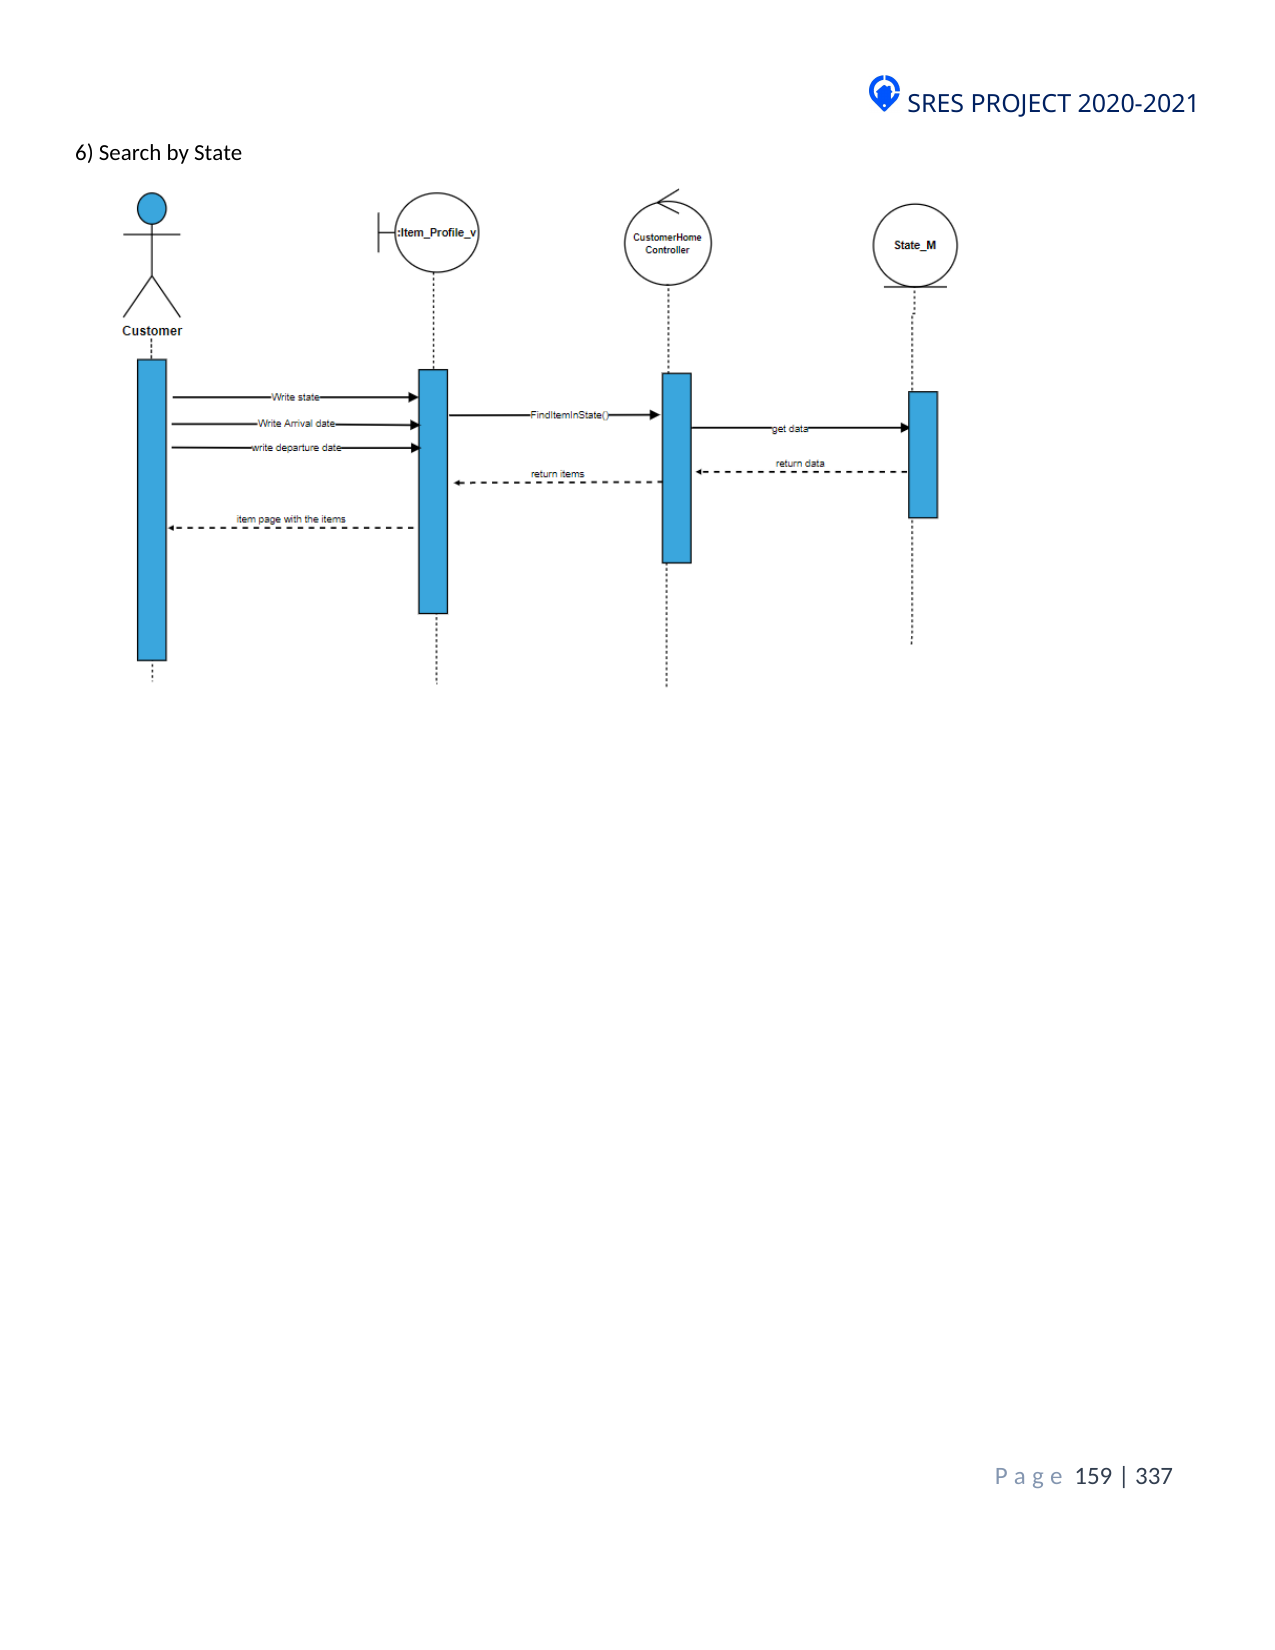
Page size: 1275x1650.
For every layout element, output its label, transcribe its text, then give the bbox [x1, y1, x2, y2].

picture [75, 185, 1050, 716]
picture [868, 75, 901, 113]
text 6) Search by State [75, 138, 1200, 167]
